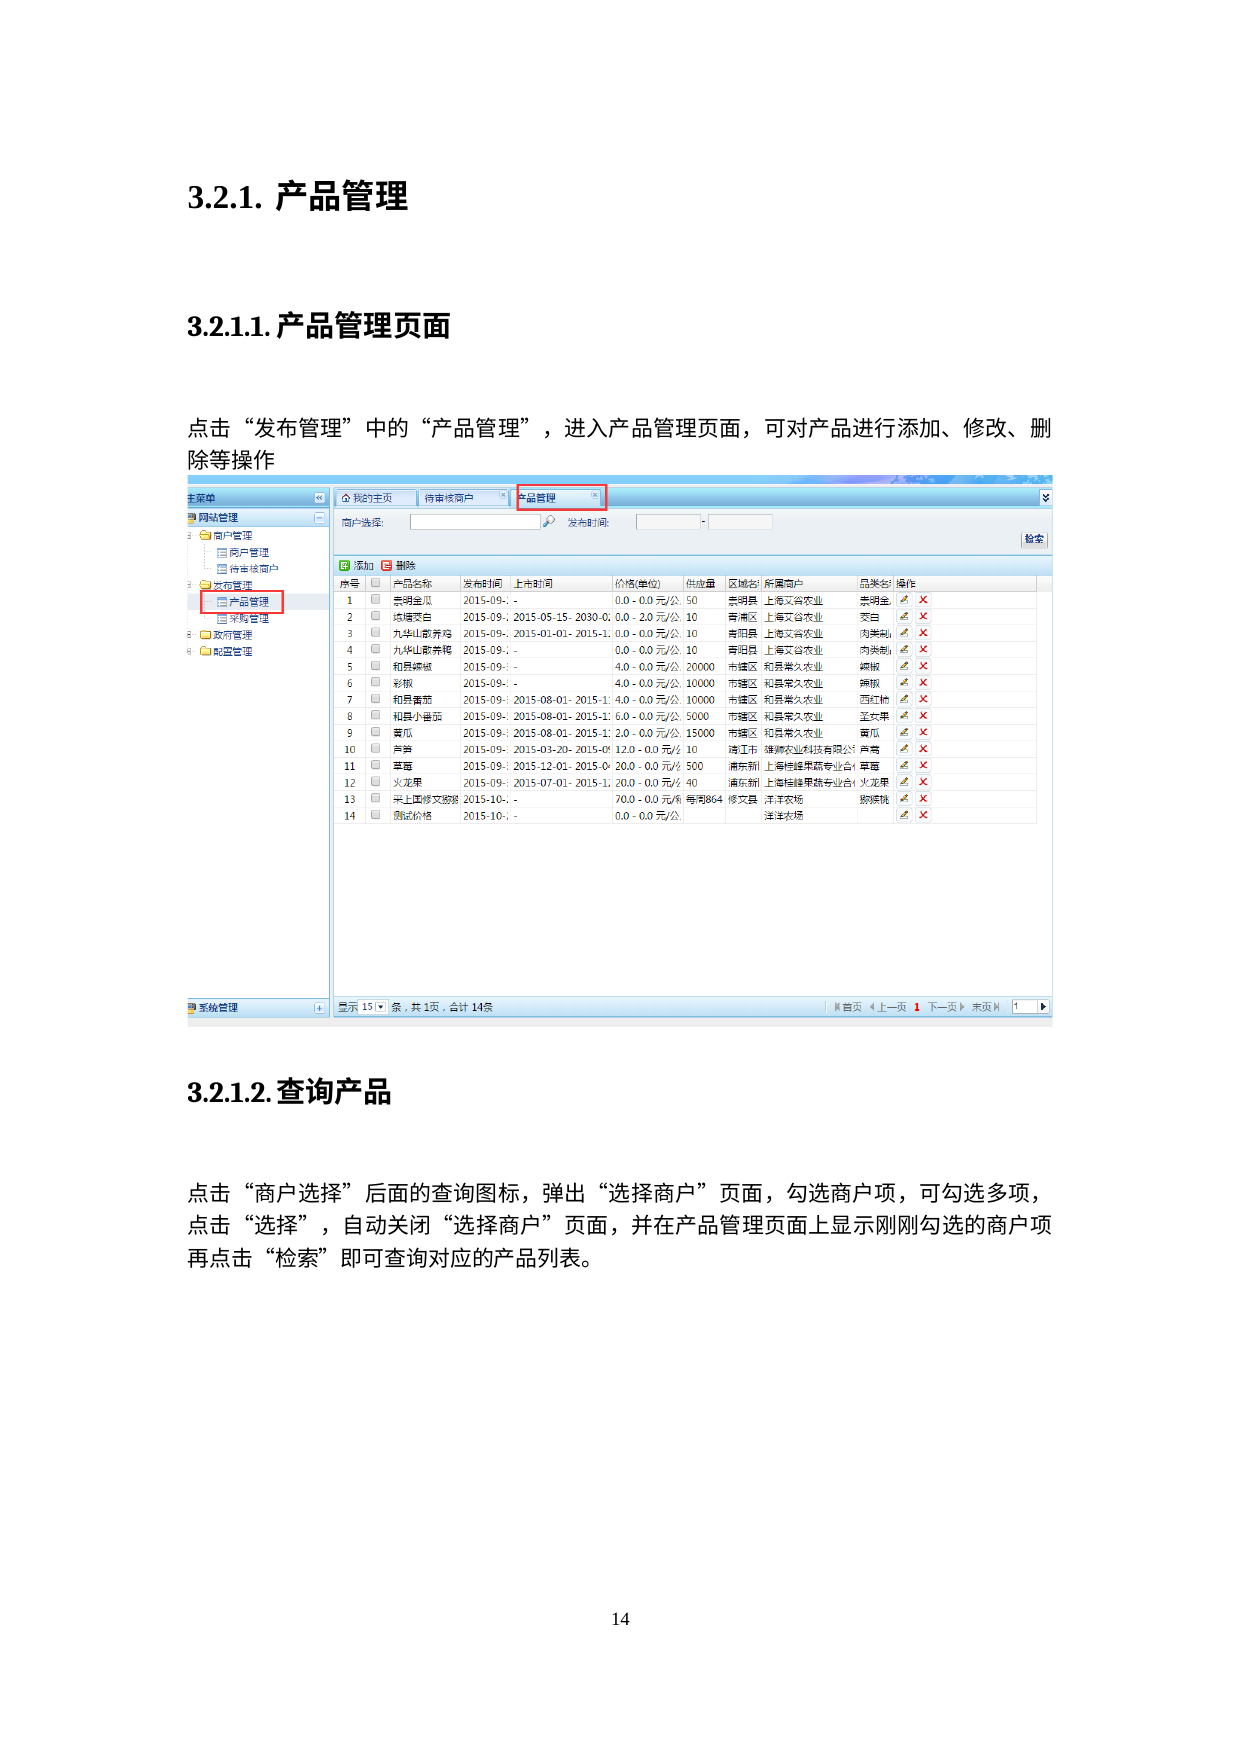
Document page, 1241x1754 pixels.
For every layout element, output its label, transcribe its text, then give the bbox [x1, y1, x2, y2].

subtitle 产品管理页面 [187, 291, 1053, 356]
subtitle 产品管理 [187, 162, 1053, 227]
picture [187, 475, 1053, 1027]
text 点击“发布管理”中的“产品管理”，进入产品管理页面，可对产品进行添加、修改、删除等操作 [187, 410, 1053, 475]
subtitle 查询产品 [187, 1057, 1053, 1122]
text 点击“商户选择”后面的查询图标，弹出“选择商户”页面，勾选商户项，可勾选多项，点击“选择”，自动关闭“选择商户”页面，并在产品管理页面上显示刚刚勾选的商户项，再点击“检索”即可查询对应的产品列表。 [187, 1176, 1053, 1273]
